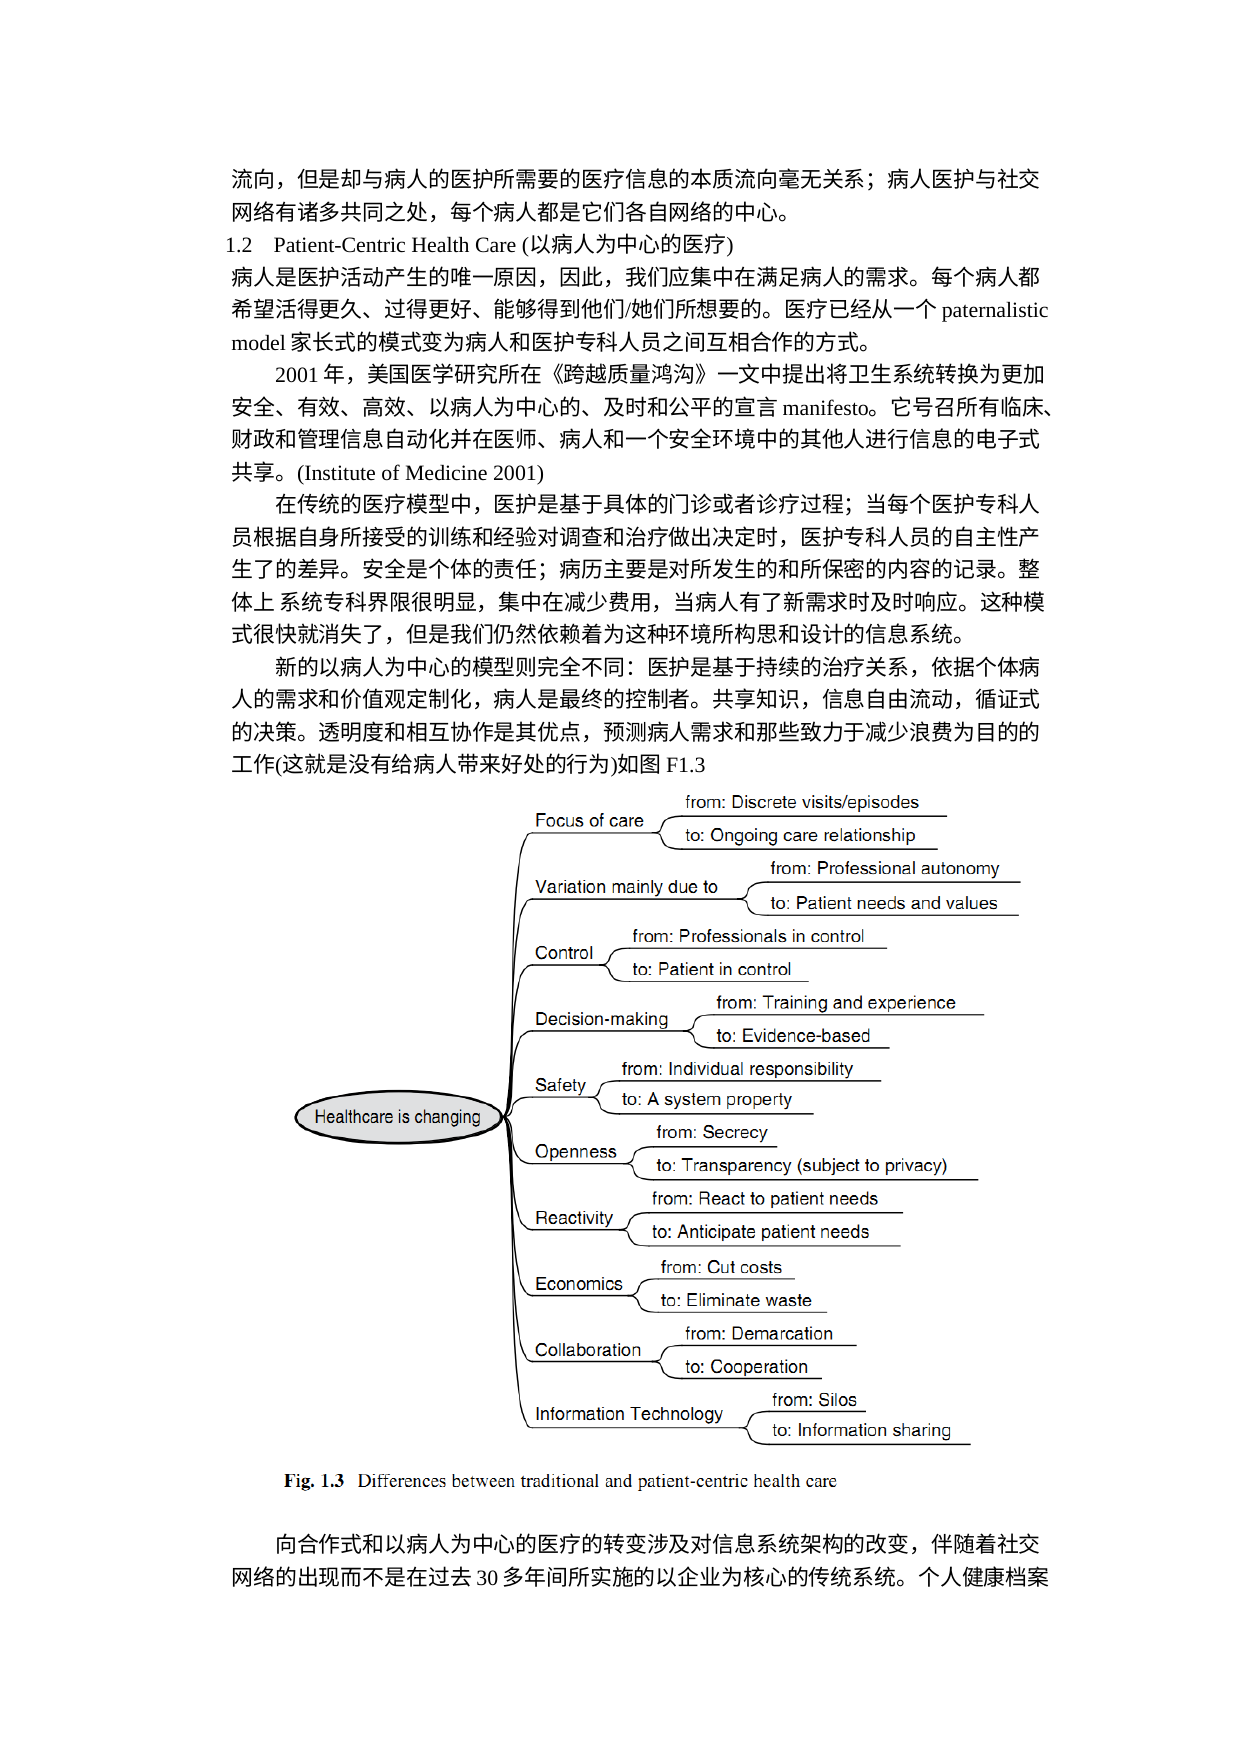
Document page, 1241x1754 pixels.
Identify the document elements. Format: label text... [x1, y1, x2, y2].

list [231, 162, 1053, 227]
list 在传统的医疗模型中，医护是基于具体的门诊或者诊疗过程；当每个医护专科人员根据自身所接受的训练和经验对调查和治疗做出决定时，医护专科人员的自主性产生了的差异。安全是个体的责任；病历主要是对所发生的和所保密的内容的记录。整体上 系统专科界限很明显，集中在减少费用，当病人有了新需求时及时响应。这种模式很快就消失了，但是我们仍然依赖着为这种环境所构思和设计的信息系统。 [231, 487, 1053, 649]
list 新的以病人为中心的模型则完全不同：医护是基于持续的治疗关系，依据个体病人的需求和价值观定制化，病人是最终的控制者。共享知识，信息自由流动，循证式的决策。透明度和相互协作是其优点，预测病人需求和那些致力于减少浪费为目的的工作(这就是没有给病人带来好处的行为)如图F1.3 [231, 649, 1053, 779]
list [231, 1527, 1053, 1592]
picture [231, 779, 1097, 1495]
list 病人是医护活动产生的唯一原因，因此，我们应集中在满足病人的需求。每个病人都希望活得更久、过得更好、能够得到他们/她们所想要的。医疗已经从一个paternalistic model家长式的模式变为病人和医护专科人员之间互相合作的方式。 [231, 259, 1053, 357]
list 2001年，美国医学研究所在《跨越质量鸿沟》一文中提出将卫生系统转换为更加安全、有效、高效、以病人为中心的、及时和公平的宣言manifesto。它号召所有临床、财政和管理信息自动化并在医师、病人和一个安全环境中的其他人进行信息的电子式共享。(Institute of Medicine 2001) [231, 357, 1053, 487]
list Patient-Centric Health Care (以病人为中心的医疗) [225, 227, 1053, 259]
